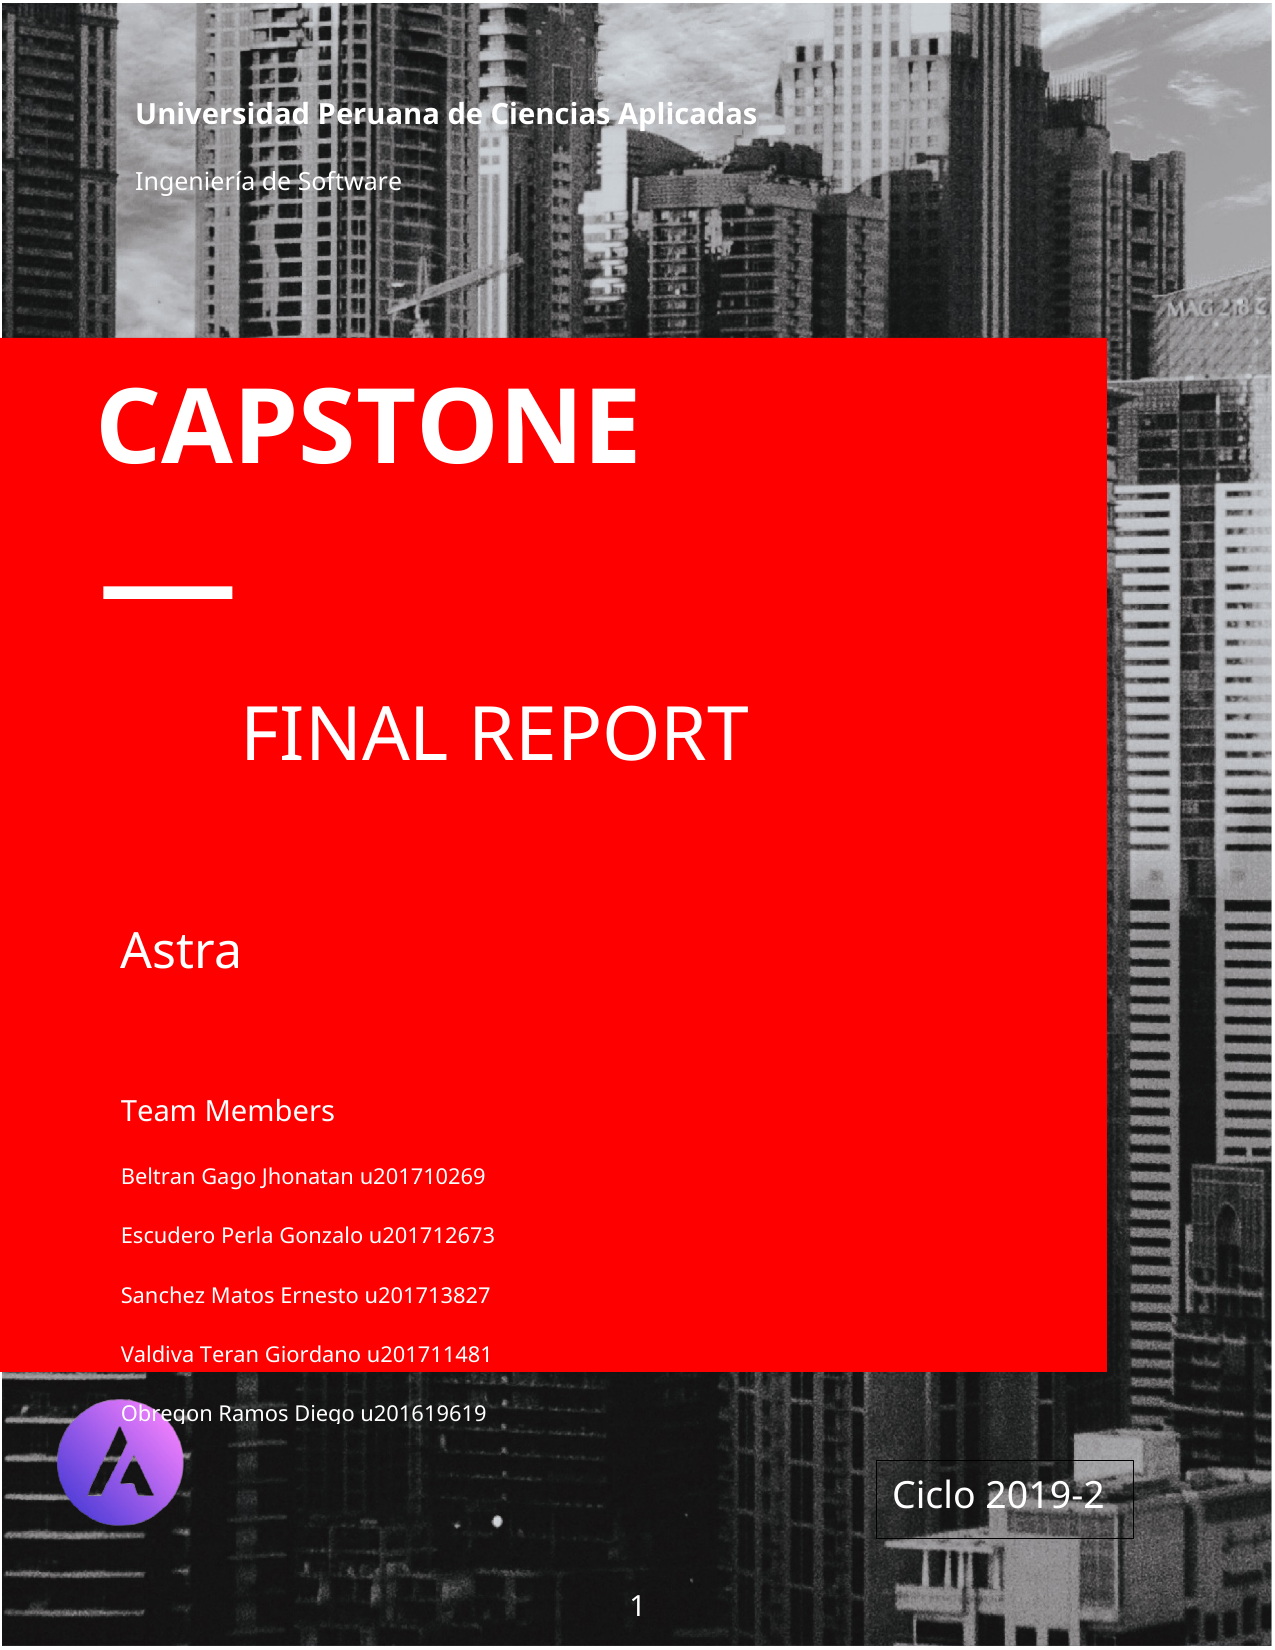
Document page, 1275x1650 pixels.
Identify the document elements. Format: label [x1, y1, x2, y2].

picture [2, 3, 1272, 1646]
table_header [104, 420, 1030, 868]
table_cell [104, 868, 1030, 1265]
